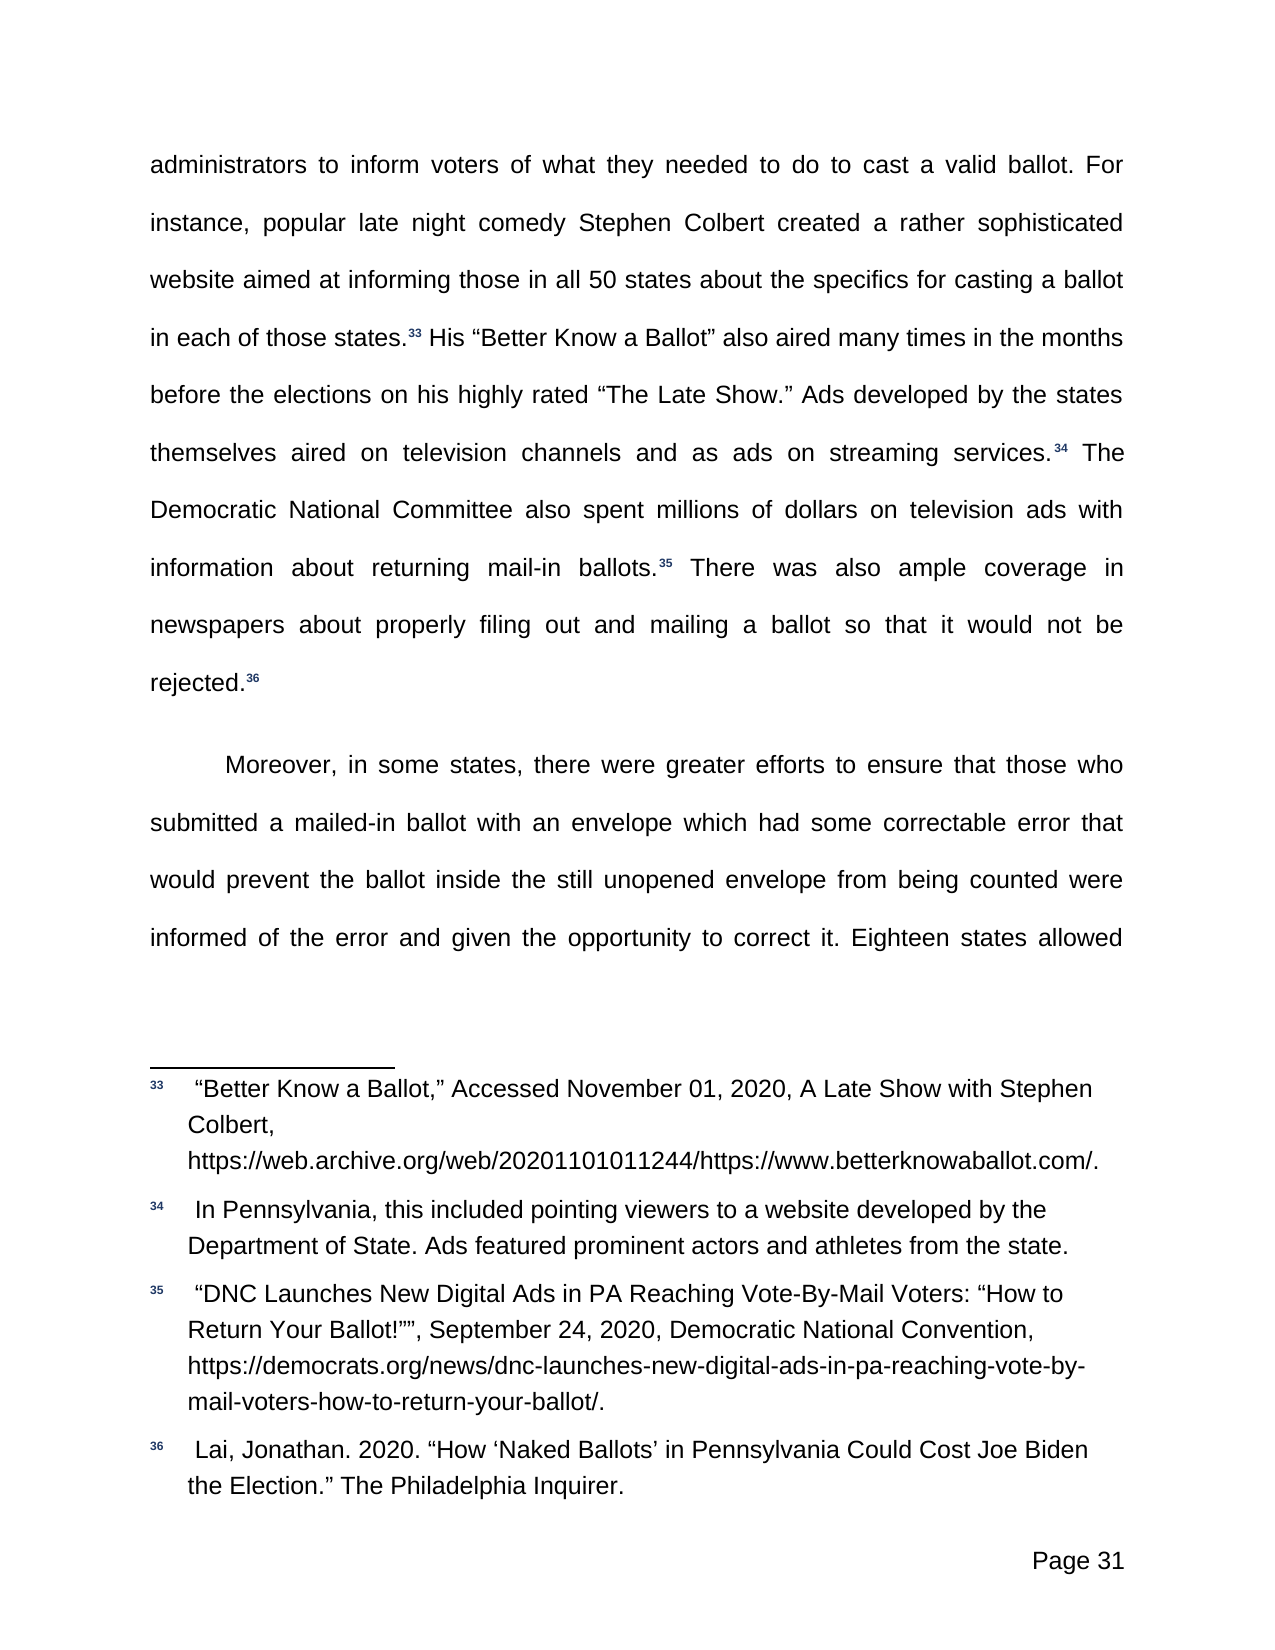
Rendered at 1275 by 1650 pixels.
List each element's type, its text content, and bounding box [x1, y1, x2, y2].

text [150, 150, 1125, 696]
text Moreover, in some states, there were greater efforts to ensure that those who submitted a mailed-in ballot with an envelope which had some correctable error that would prevent the ballot inside the still unopened envelope from being counted were informed of the error and given the opportunity to correct it. Eighteen states allowed voters to “cure” their ballots if there is a discrepancy. These states are disproportionately Democratic; Trump won just 5 of the 18. But in our federal system, absent genuine issues of potential voting rights violations, states can and do differ in the details of their election administration. [150, 750, 1125, 951]
